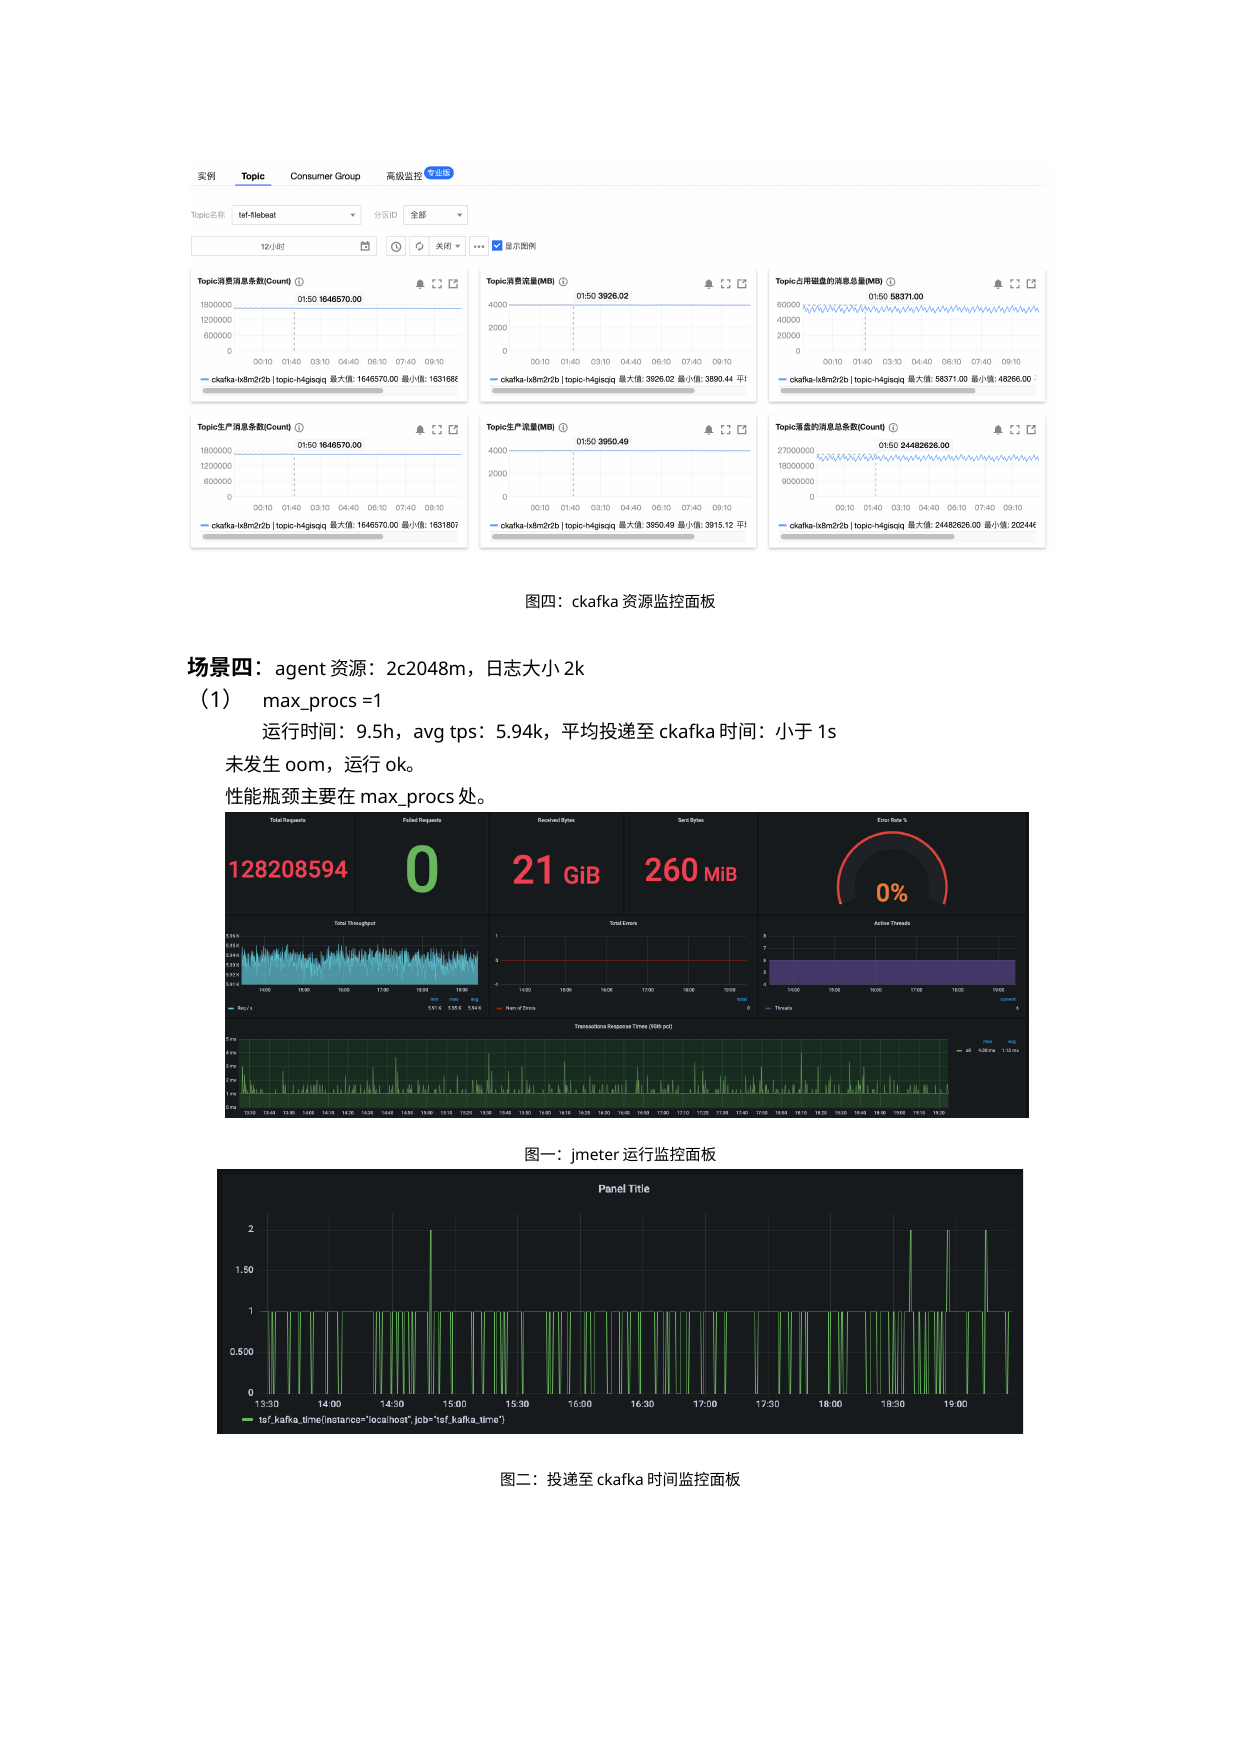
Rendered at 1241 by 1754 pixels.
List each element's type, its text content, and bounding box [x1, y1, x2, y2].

list max_procs =1 [187, 682, 1053, 714]
text 图一：jmeter运行监控面板 [187, 1137, 1053, 1169]
text 图四：ckafka资源监控面板 [187, 584, 1053, 617]
text 场景四：agent资源：2c2048m，日志大小2k [187, 649, 1053, 682]
picture [217, 1169, 1024, 1434]
picture [225, 812, 1029, 1118]
text 图二：投递至ckafka时间监控面板 [187, 1462, 1053, 1494]
text 未发生oom，运行ok。 [187, 747, 1053, 779]
picture [187, 162, 1053, 554]
text 性能瓶颈主要在max_procs处。 [187, 779, 1053, 812]
list 运行时间：9.5h，avg tps：5.94k，平均投递至ckafka时间：小于1s [262, 714, 1053, 747]
